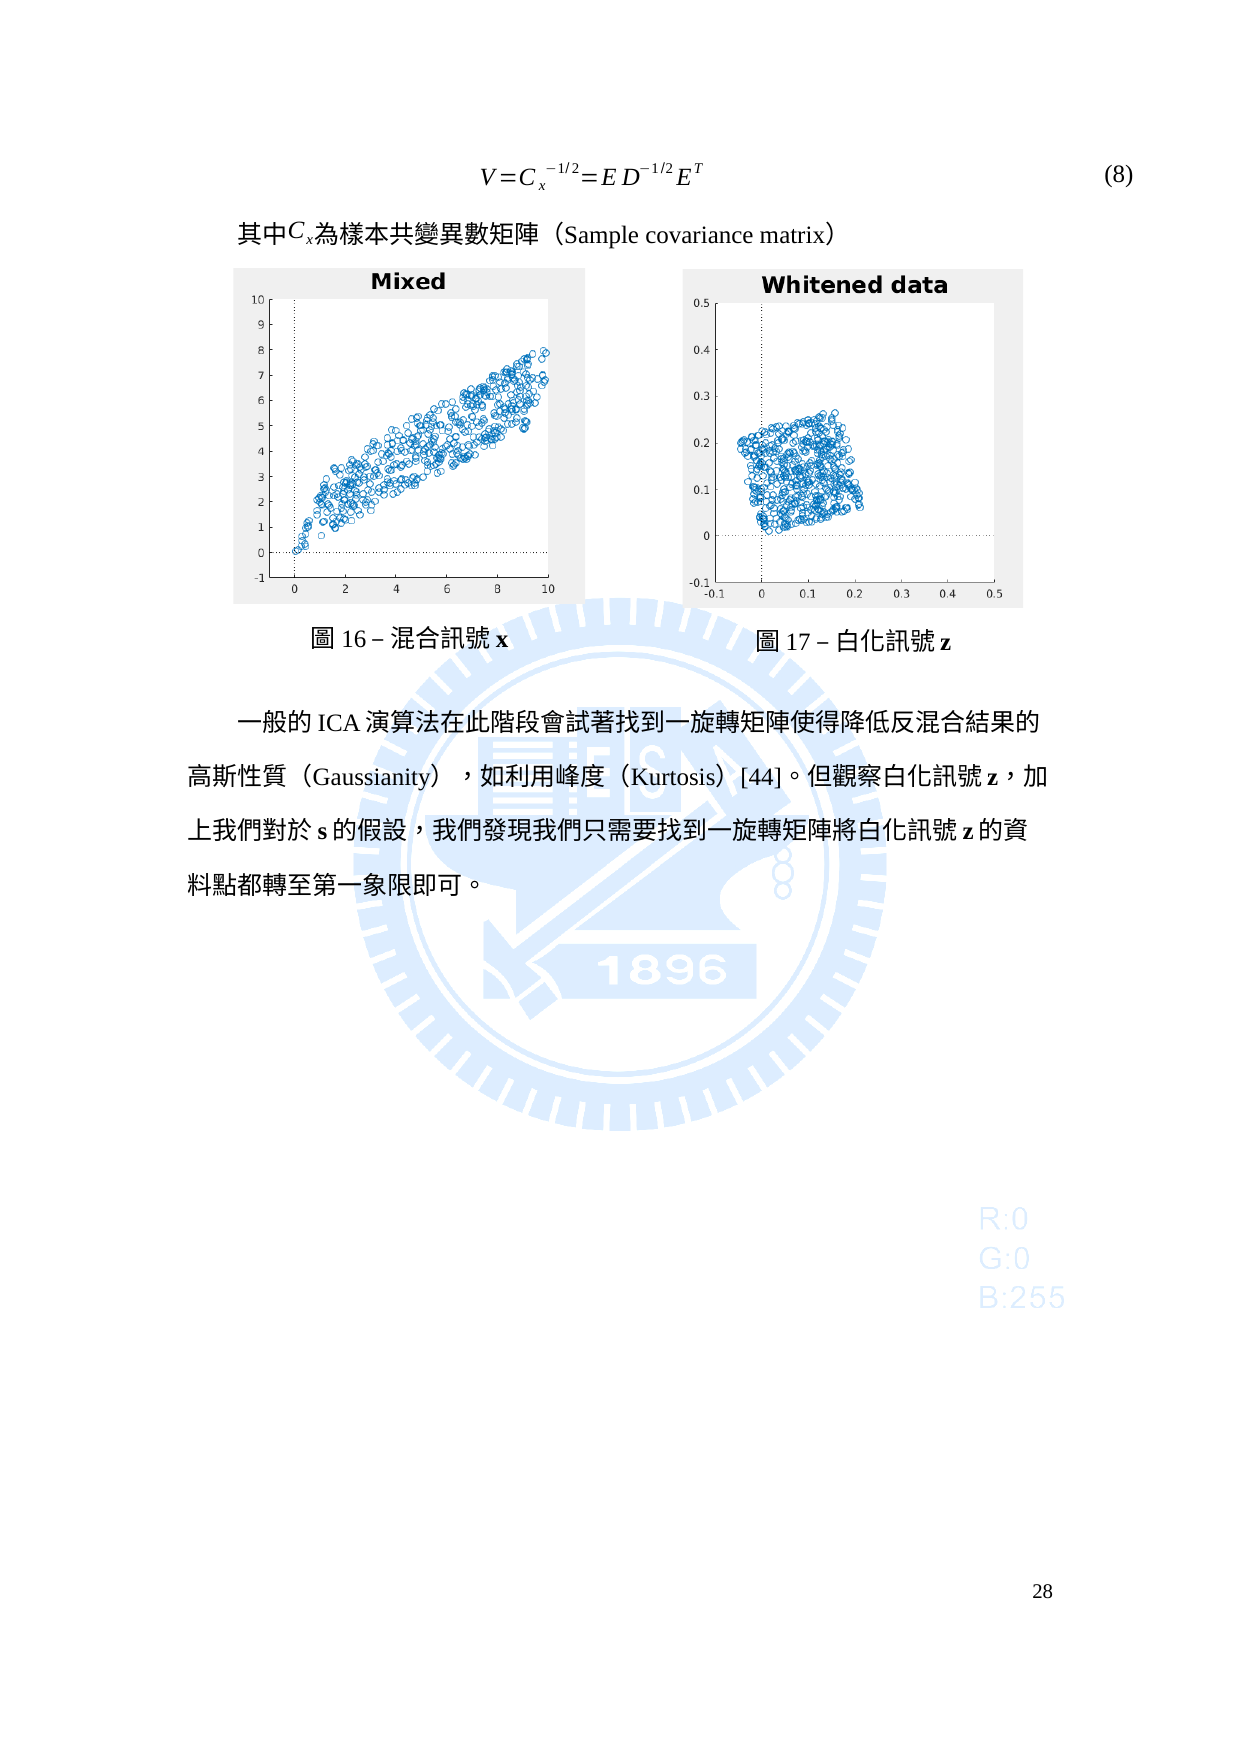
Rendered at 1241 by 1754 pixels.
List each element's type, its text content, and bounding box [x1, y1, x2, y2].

text 一般的ICA演算法在此階段會試著找到一旋轉矩陣使得降低反混合結果的高斯性質（Gaussianity），如利用峰度（Kurtosis）[44]。但觀察白化訊號z，加上我們對於s的假設，我們發現我們只需要找到一旋轉矩陣將白化訊號z的資料點都轉至第一象限即可。 [187, 702, 1053, 901]
table_header [188, 159, 995, 214]
table_header 圖 16 – 混合訊號x [188, 269, 631, 702]
table_header (8) [995, 159, 1144, 214]
text 其中為樣本共變異數矩陣（Sample covariance matrix） [187, 214, 1053, 251]
picture [682, 268, 1024, 608]
picture [233, 268, 586, 604]
table_header 圖 17 – 白化訊號z [631, 269, 1074, 702]
